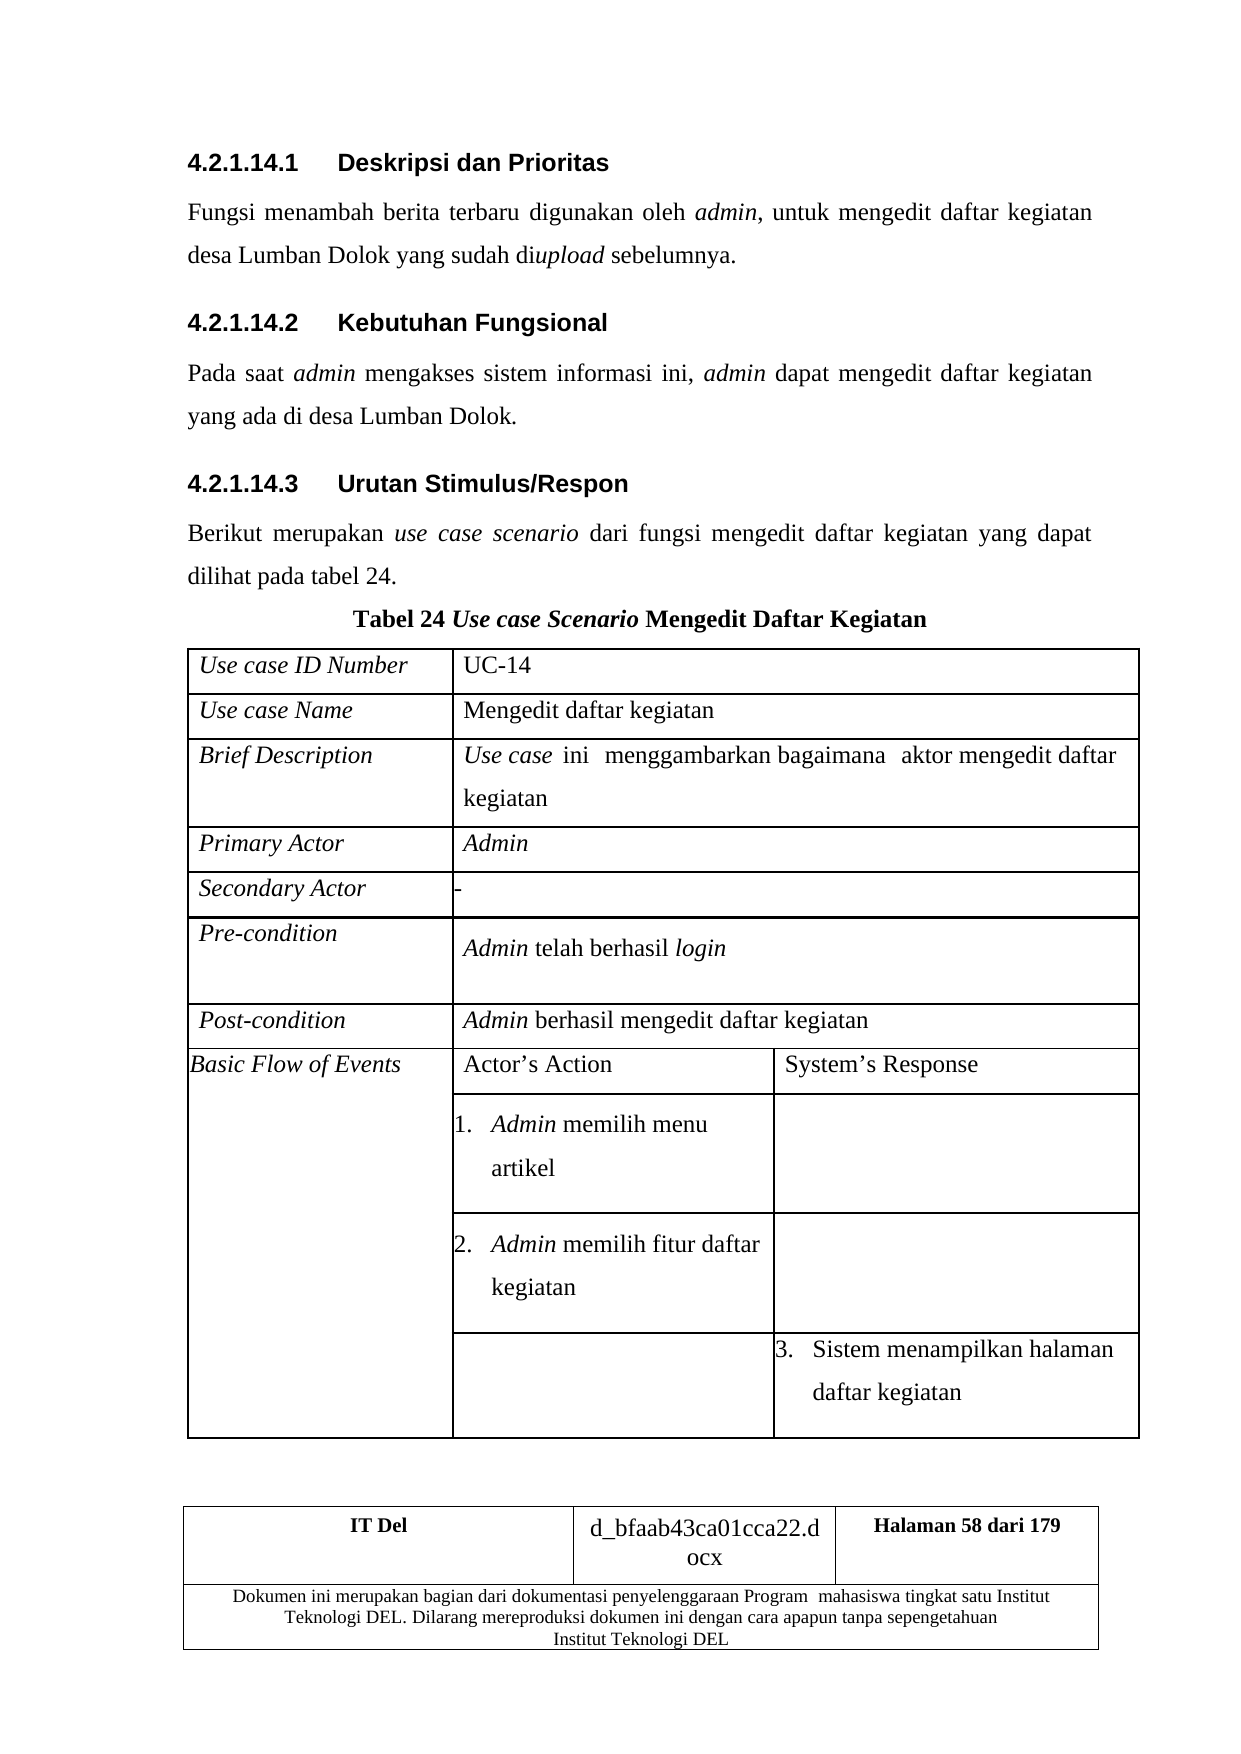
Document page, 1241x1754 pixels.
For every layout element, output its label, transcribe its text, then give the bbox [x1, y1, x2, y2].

table_cell Primary Actor [189, 828, 452, 871]
text Fungsi menambah berita terbaru digunakan oleh admin, untuk mengedit daftar kegiatan desa Lumban Dolok yang sudah diupload sebelumnya. [187, 197, 1092, 269]
table_cell Admin memilih menu artikel [454, 1095, 773, 1212]
table_cell Basic Flow of Events [189, 1049, 452, 1437]
table_cell Admin berhasil mengedit daftar kegiatan [454, 1005, 1138, 1048]
table_cell [775, 1214, 1138, 1332]
text Tabel 24 Use case Scenario Mengedit Daftar Kegiatan [187, 604, 1092, 633]
table_cell Use case ini menggambarkan bagaimana aktor mengedit daftar kegiatan [454, 740, 1138, 826]
subtitle Deskripsi dan Prioritas [187, 148, 1092, 176]
table_cell [454, 1334, 773, 1437]
table_header Use case ID Number [189, 650, 452, 693]
table_cell Admin telah berhasil login [454, 919, 1138, 1003]
table_cell Admin [454, 828, 1138, 871]
text Pada saat admin mengakses sistem informasi ini, admin dapat mengedit daftar kegiatan yang ada di desa Lumban Dolok. [187, 358, 1092, 429]
table_header UC-14 [454, 650, 1138, 693]
table_cell Brief Description [189, 740, 452, 826]
table_cell System’s Response [775, 1049, 1138, 1093]
table_cell Use case Name [189, 695, 452, 738]
table_cell Mengedit daftar kegiatan [454, 695, 1138, 738]
table_cell Secondary Actor [189, 873, 452, 916]
table_cell Sistem menampilkan halaman daftar kegiatan [775, 1334, 1138, 1437]
subtitle Urutan Stimulus/Respon [187, 469, 1092, 498]
table_cell - [454, 873, 1138, 916]
table_cell Admin memilih fitur daftar kegiatan [454, 1214, 773, 1332]
text Berikut merupakan use case scenario dari fungsi mengedit daftar kegiatan yang dapat dilihat pada tabel 24. [187, 518, 1092, 590]
table_cell [775, 1095, 1138, 1212]
table_cell Pre-condition [189, 919, 452, 1003]
subtitle Kebutuhan Fungsional [187, 308, 1092, 337]
table_cell Actor’s Action [454, 1049, 773, 1093]
table_cell Post-condition [189, 1005, 452, 1048]
